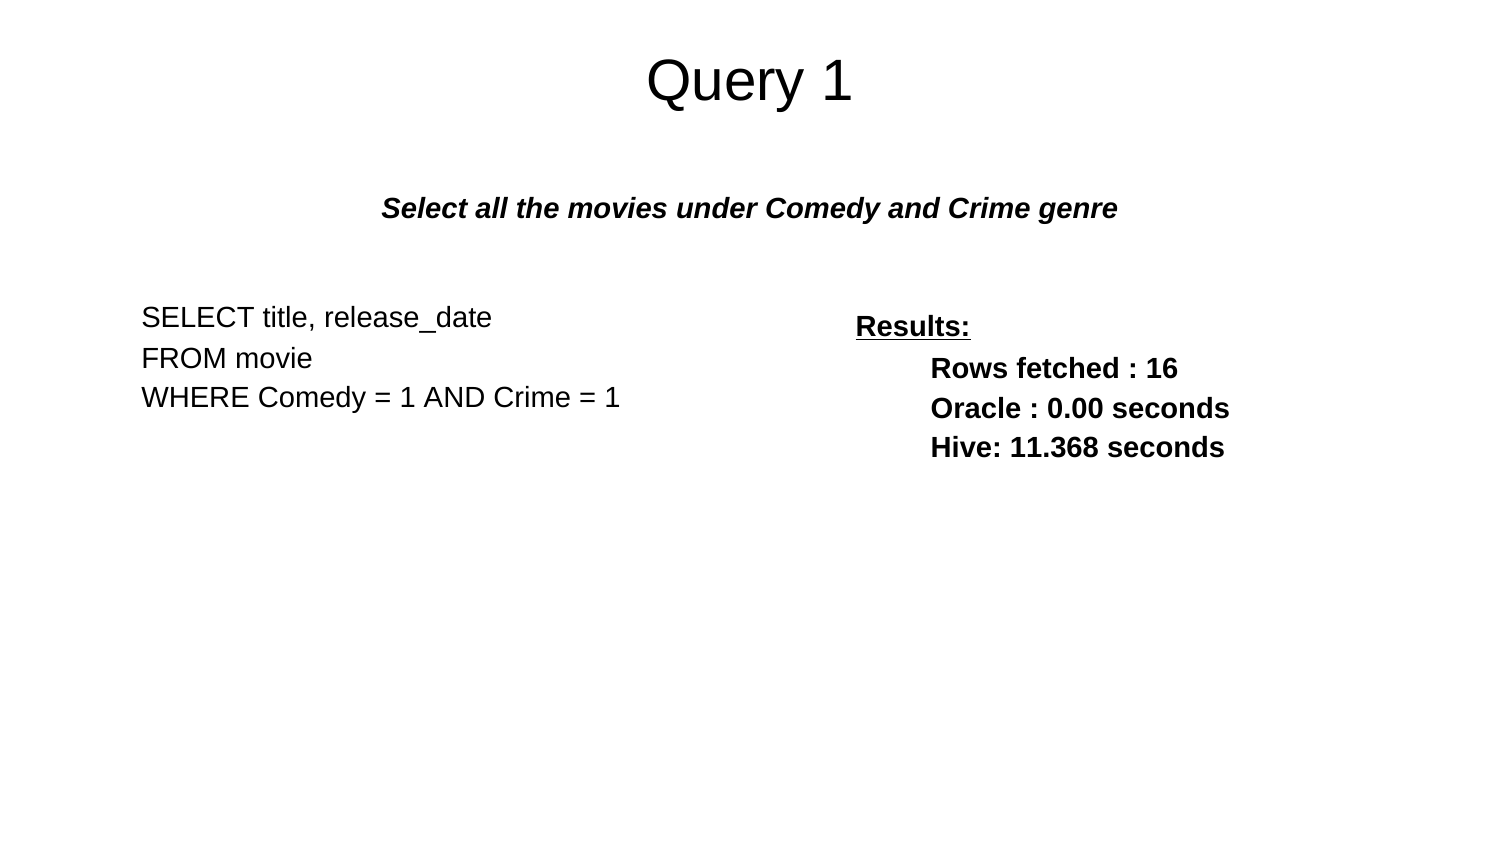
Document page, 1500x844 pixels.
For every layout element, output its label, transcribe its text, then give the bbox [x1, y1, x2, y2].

text WHERE Comedy = 1 AND Crime = 1 [141, 382, 624, 414]
text Rows fetched : 16 Oracle : 0.00 seconds Hive: 11.368 seconds [930, 351, 1267, 463]
text Results: [855, 309, 1500, 343]
text SELECT title, release_date FROM movie [141, 300, 577, 375]
subtitle Select all the movies under Comedy and Crime genre [283, 192, 1217, 225]
text Query 1 [283, 46, 1217, 113]
